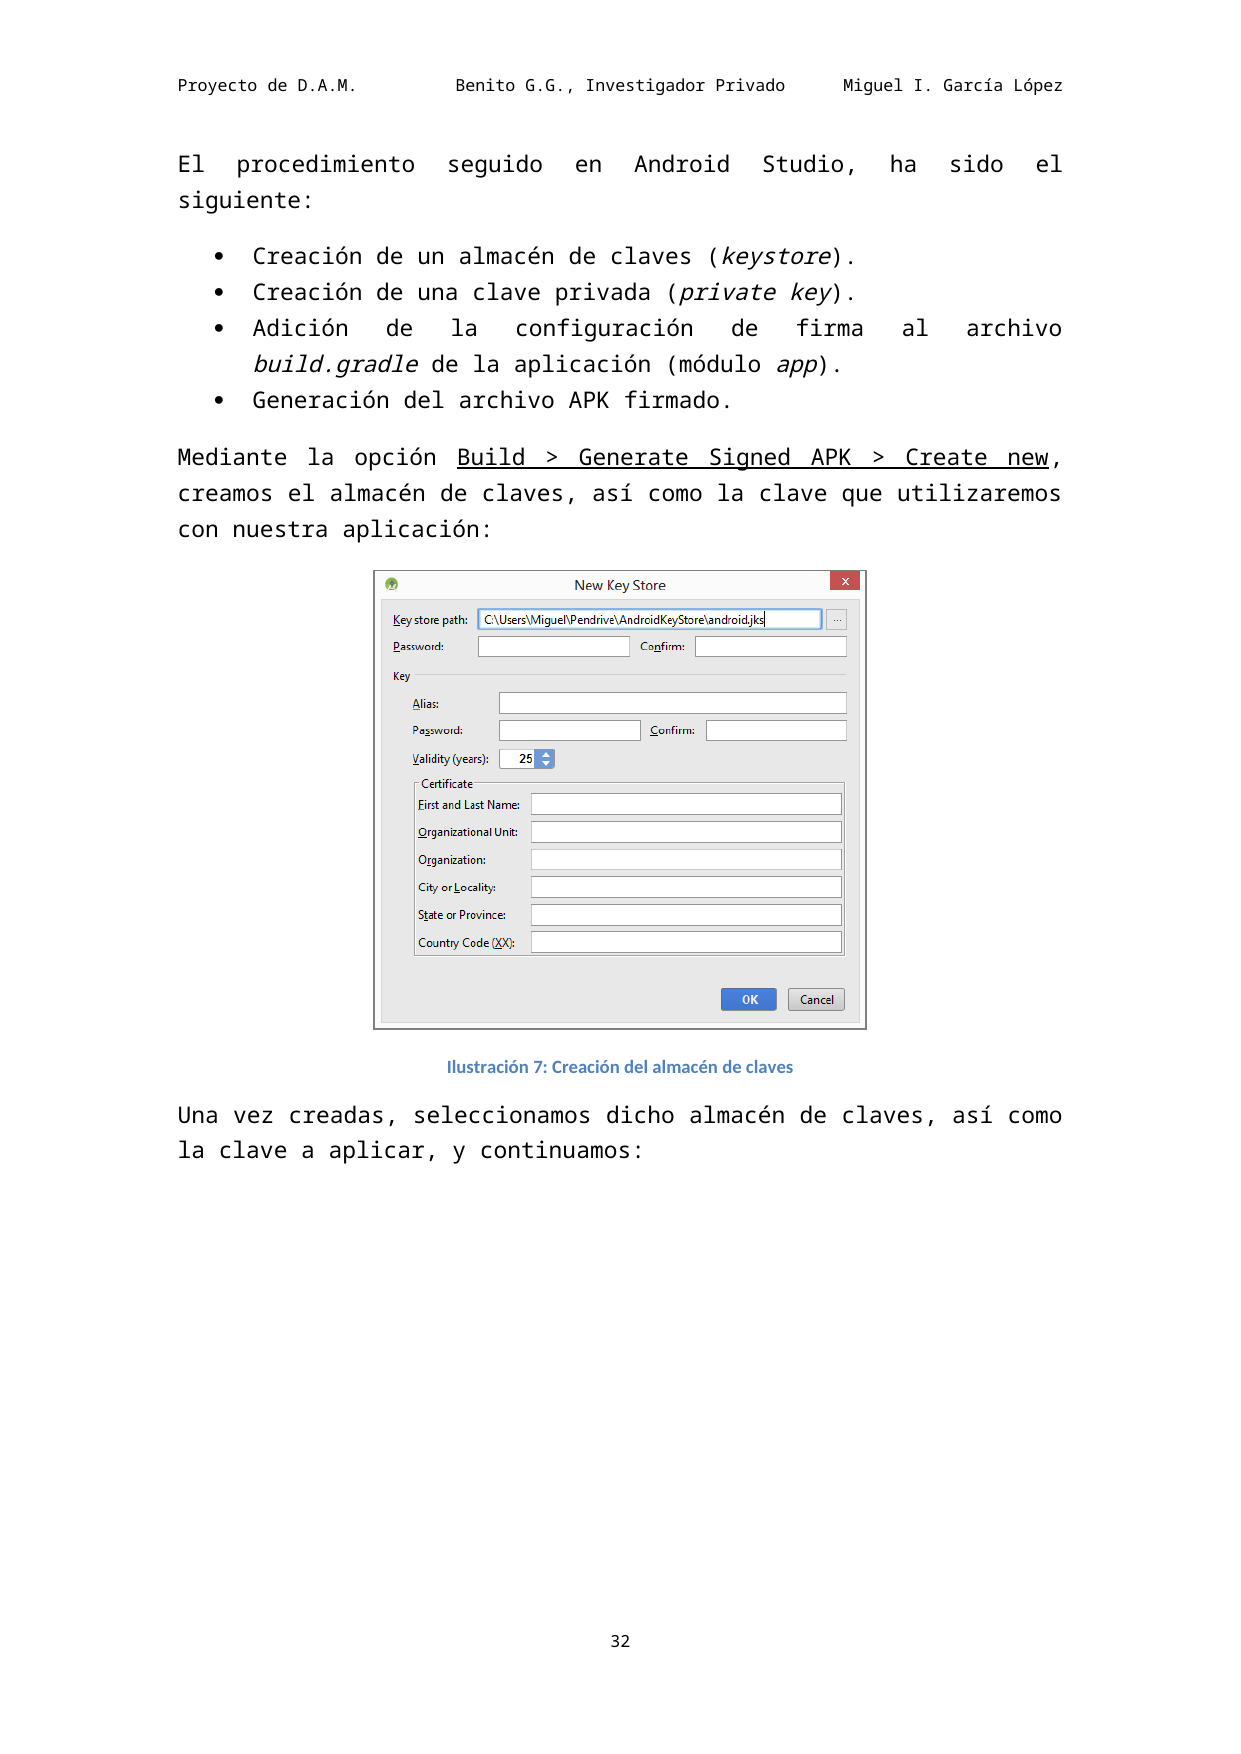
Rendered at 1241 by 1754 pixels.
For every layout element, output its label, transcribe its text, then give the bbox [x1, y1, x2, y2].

list Generación del archivo APK firmado. [215, 384, 1063, 415]
text Mediante la opción Build > Generate Signed APK > Create new, creamos el almacén de claves, así como la clave que utilizaremos con nuestra aplicación: [177, 441, 1063, 544]
text Una vez creadas, seleccionamos dicho almacén de claves, así como la clave a aplicar, y continuamos: [177, 1098, 1063, 1166]
list Creación de un almacén de claves (keystore). [215, 240, 1063, 272]
picture [375, 571, 865, 1028]
list Creación de una clave privada (private key). [215, 276, 1063, 307]
text El procedimiento seguido en Android Studio, ha sido el siguiente: [177, 148, 1063, 215]
list Adición de la configuración de firma al archivo build.gradle de la aplicación (módulo app). [215, 312, 1063, 379]
